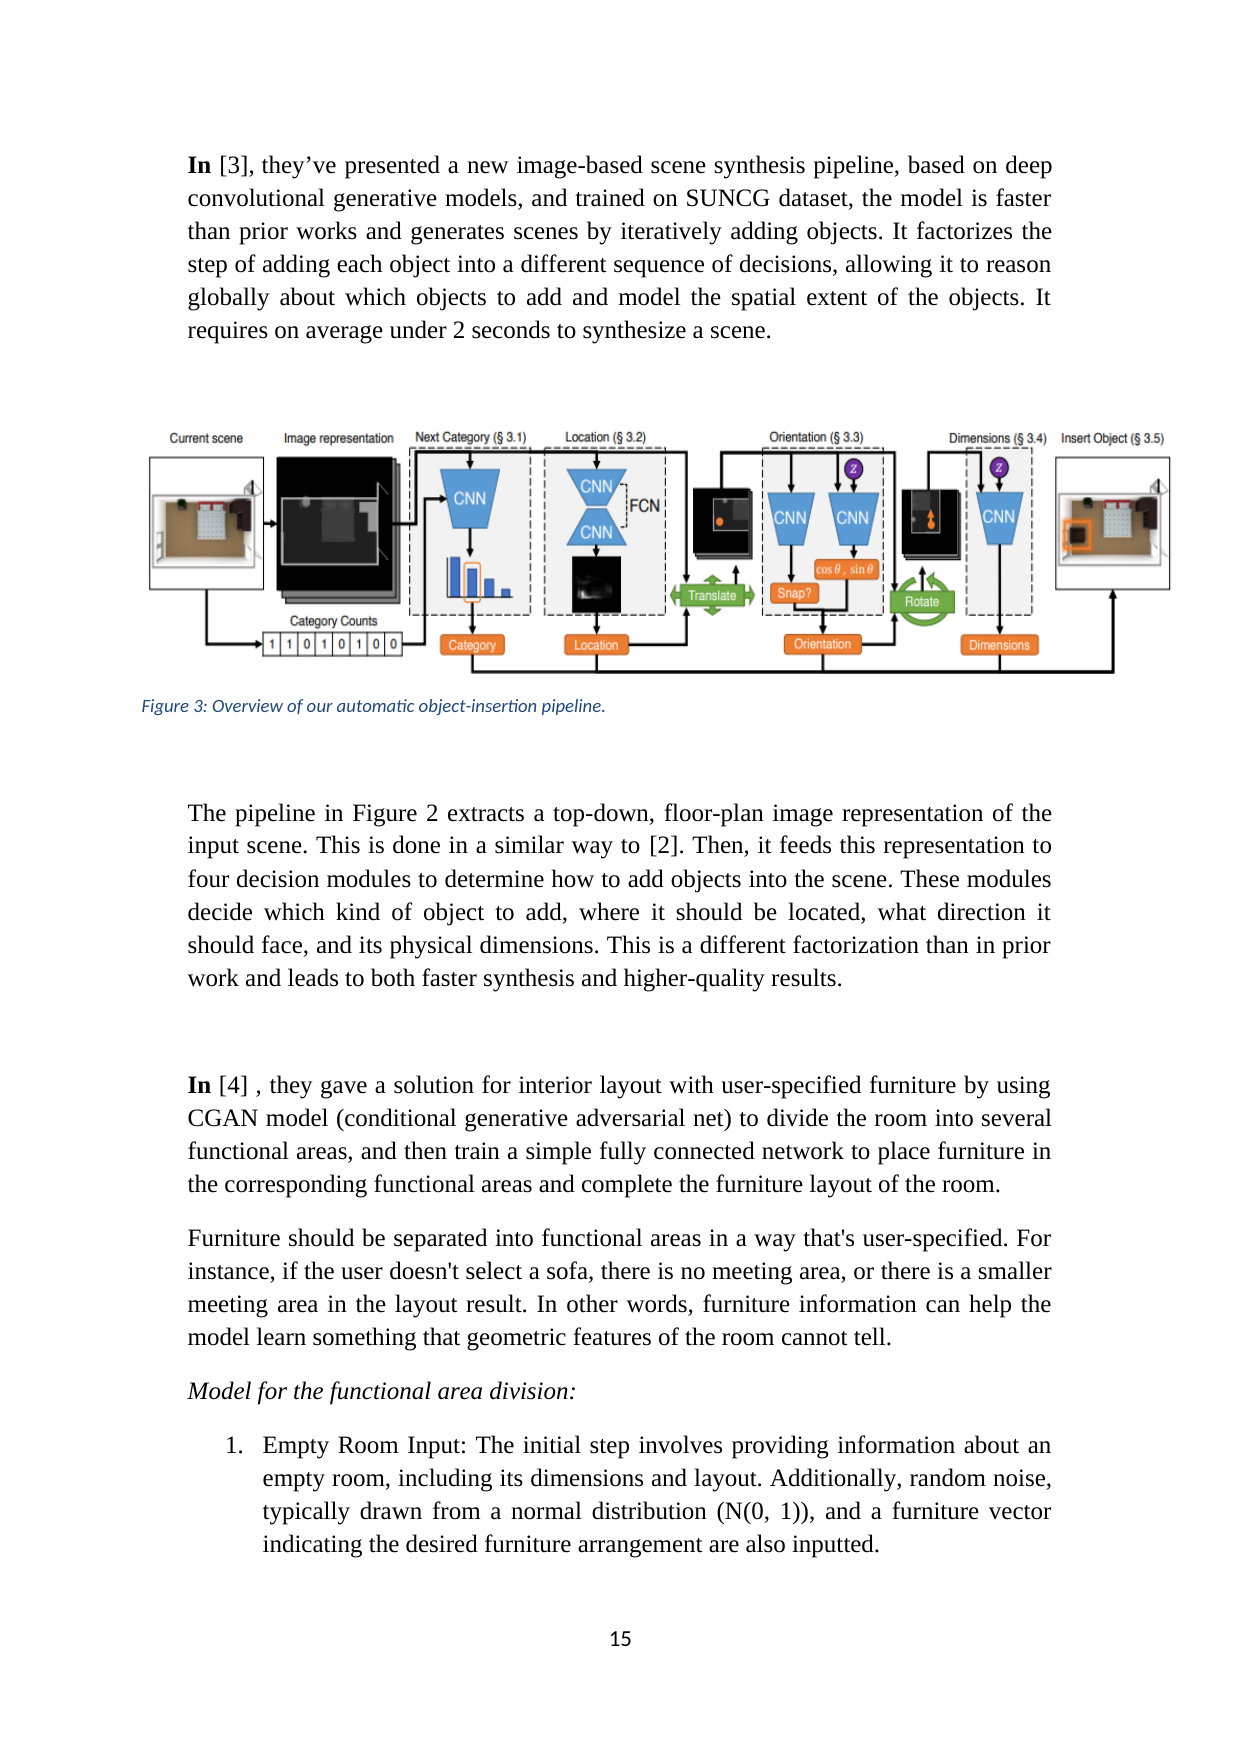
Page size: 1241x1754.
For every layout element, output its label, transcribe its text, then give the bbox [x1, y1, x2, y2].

picture [88, 350, 1204, 681]
text In , they’ve presented a new image-based scene synthesis pipeline, based on deep convolutional generative models, and trained on SUNCG dataset, the model is faster than prior works and generates scenes by iteratively adding objects. It factorizes the step of adding each object into a different sequence of decisions, allowing it to reason globally about which objects to add and model the spatial extent of the objects. It requires on average under 2 seconds to synthesize a scene. [187, 150, 1053, 344]
text Furniture should be separated into functional areas in a way that's user-specified. For instance, if the user doesn't select a sofa, there is no meeting area, or there is a smaller meeting area in the layout result. In other words, furniture information can help the model learn something that geometric features of the room cannot tell. [187, 1223, 1053, 1351]
text Model for the functional area division: [187, 1376, 1053, 1405]
list Empty Room Input: The initial step involves providing information about an empty room, including its dimensions and layout. Additionally, random noise, typically drawn from a normal distribution (N(0, 1)), and a furniture vector indicating the desired furniture arrangement are also inputted. [225, 1430, 1053, 1558]
text In , they gave a solution for interior layout with user-specified furniture by using CGAN model (conditional generative adversarial net) to divide the room into several functional areas, and then train a simple fully connected network to place furniture in the corresponding functional areas and complete the furniture layout of the room. [187, 1070, 1053, 1198]
text The pipeline in Figure 2 extracts a top-down, floor-plan image representation of the input scene. This is done in a similar way to . Then, it feeds this representation to four decision modules to determine how to add objects into the scene. These modules decide which kind of object to add, where it should be located, what direction it should face, and its physical dimensions. This is a different factorization than in prior work and leads to both faster synthesis and higher-quality results. [187, 798, 1053, 991]
